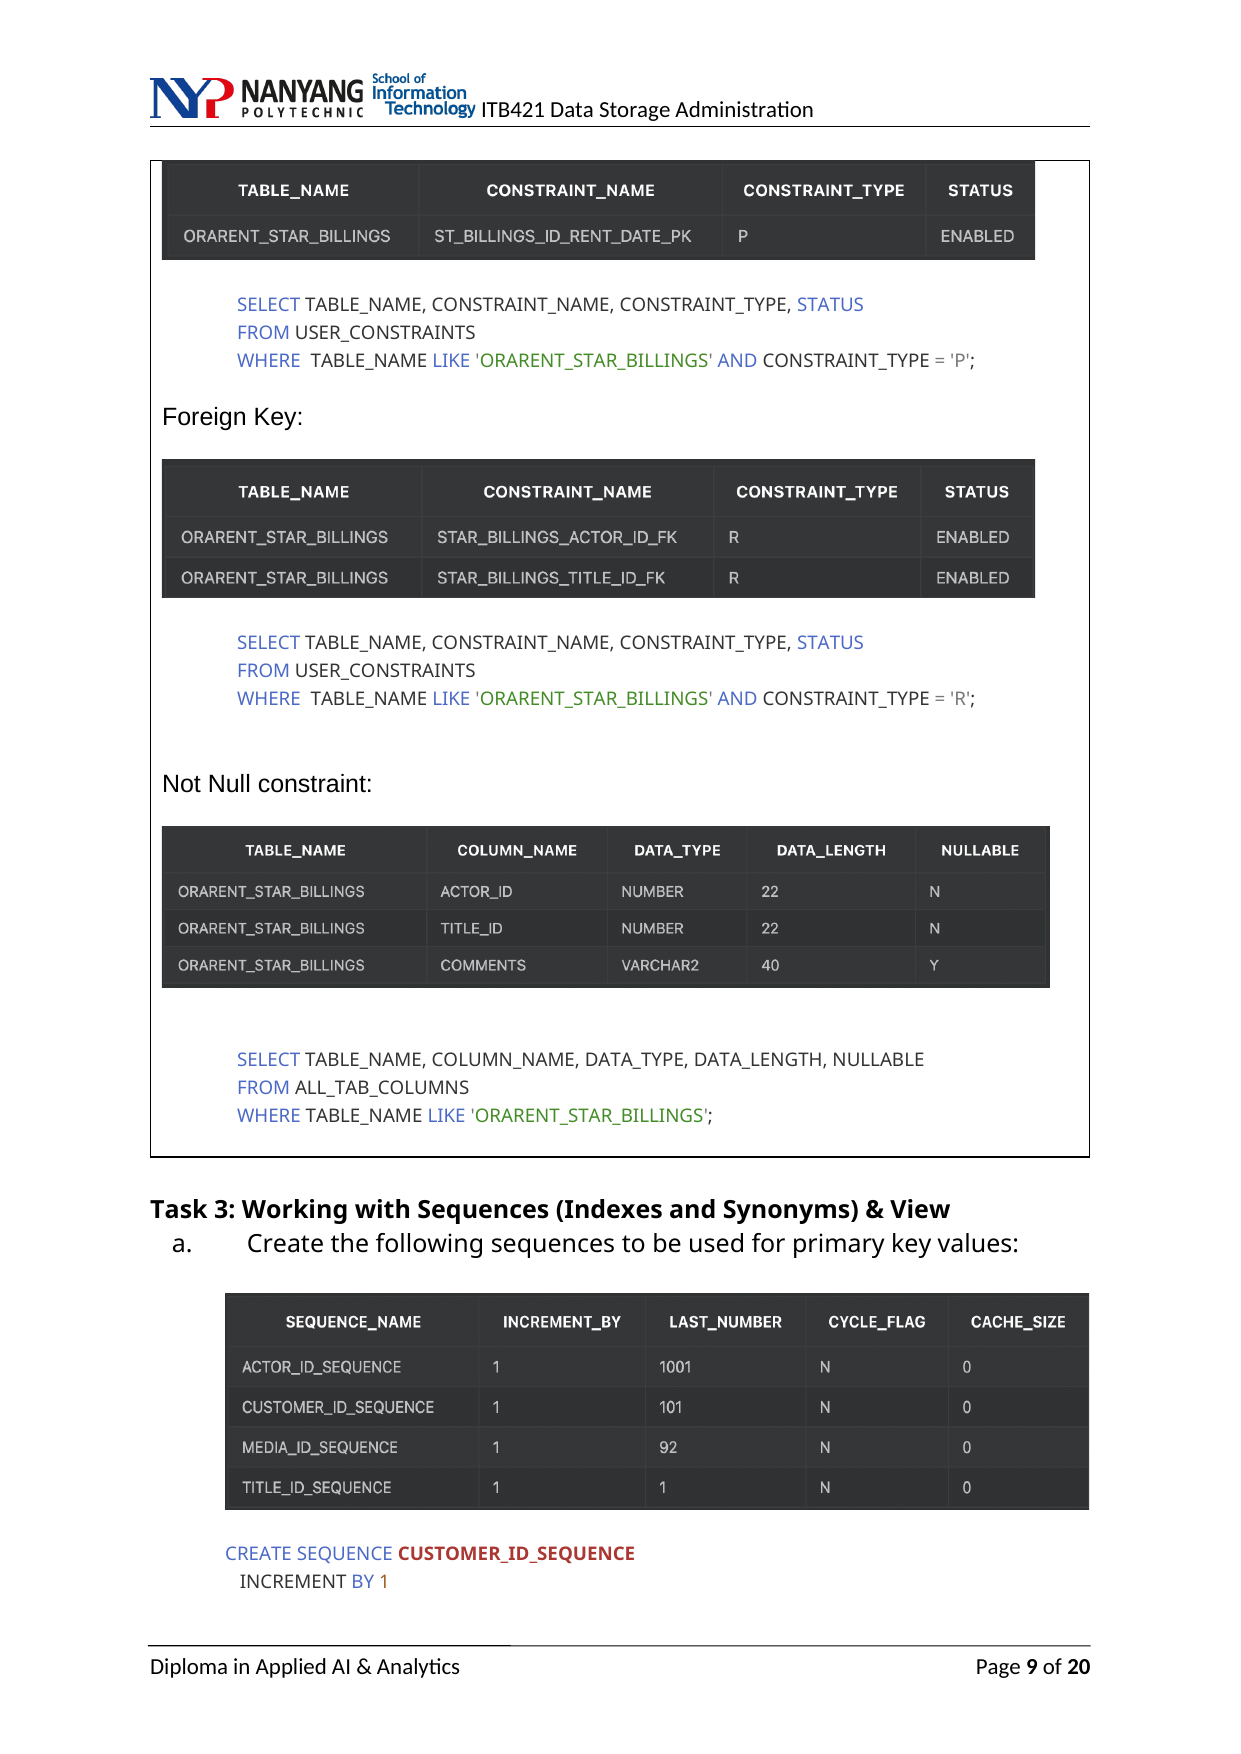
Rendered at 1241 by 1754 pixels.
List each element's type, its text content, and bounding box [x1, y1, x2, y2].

picture [372, 73, 476, 118]
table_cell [151, 161, 1089, 1156]
list Create the following sequences to be used for primary key values: [172, 1226, 1090, 1260]
text Task 3: Working with Sequences (Indexes and Synonyms) & View [150, 1192, 1090, 1226]
picture [161, 459, 1036, 598]
picture [225, 1293, 1090, 1510]
text INCREMENT BY 1 [225, 1565, 1090, 1593]
picture [161, 826, 1050, 988]
text CREATE SEQUENCE CUSTOMER_ID_SEQUENCE [225, 1537, 1090, 1565]
picture [150, 78, 363, 118]
picture [161, 160, 1036, 260]
